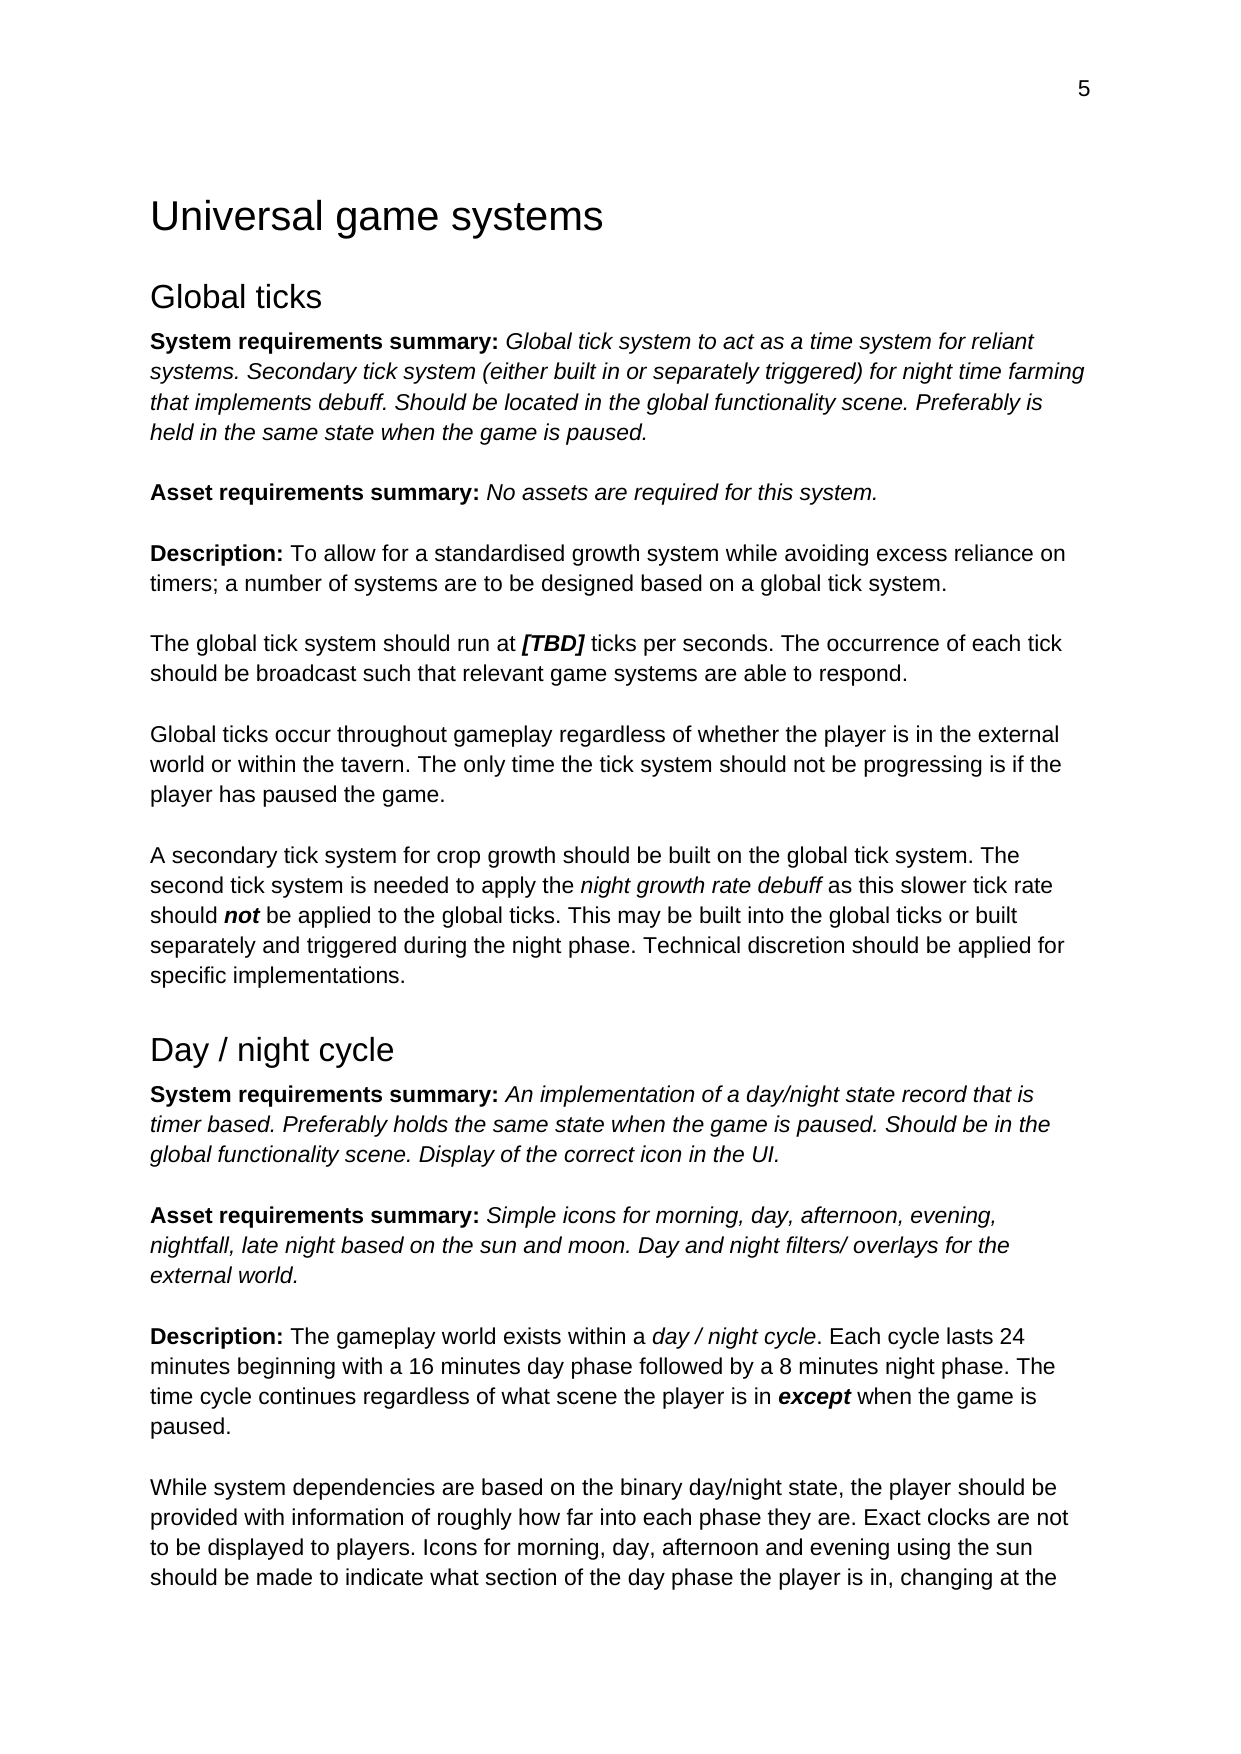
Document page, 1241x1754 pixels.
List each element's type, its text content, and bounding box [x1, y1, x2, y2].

text System requirements summary: Global tick system to act as a time system for reliant systems. Secondary tick system (either built in or separately triggered) for night time farming that implements debuff. Should be located in the global functionality scene. Preferably is held in the same state when the game is paused. [150, 328, 1090, 445]
text Global ticks occur throughout gameplay regardless of whether the player is in the external world or within the tavern. The only time the tick system should not be progressing is if the player has paused the game. [150, 721, 1090, 807]
text A secondary tick system for crop growth should be built on the global tick system. The second tick system is needed to apply the night growth rate debuff as this slower tick rate should not be applied to the global ticks. This may be built into the global ticks or built separately and triggered during the night phase. Technical discretion should be applied for specific implementations. [150, 842, 1090, 989]
text Asset requirements summary: No assets are required for this system. [150, 479, 1090, 505]
text Description: The gameplay world exists within a day / night cycle. Each cycle lasts 24 minutes beginning with a 16 minutes day phase followed by a 8 minutes night phase. The time cycle continues regardless of what scene the player is in except when the game is paused. [150, 1323, 1090, 1440]
subtitle Global ticks [150, 277, 1090, 316]
text System requirements summary: An implementation of a day/night state record that is timer based. Preferably holds the same state when the game is paused. Should be in the global functionality scene. Display of the correct icon in the UI. [150, 1081, 1090, 1168]
subtitle Day / night cycle [150, 1030, 1090, 1068]
text Description: To allow for a standardised growth system while avoiding excess reliance on timers; a number of systems are to be designed based on a global tick system. [150, 539, 1090, 596]
text The global tick system should run at [TBD] ticks per seconds. The occurrence of each tick should be broadcast such that relevant game systems are able to respond. [150, 630, 1090, 687]
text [150, 1474, 1090, 1591]
text Asset requirements summary: Simple icons for morning, day, afternoon, evening, nightfall, late night based on the sun and moon. Day and night filters/ overlays for the external world. [150, 1202, 1090, 1289]
subtitle Universal game systems [150, 192, 1090, 239]
